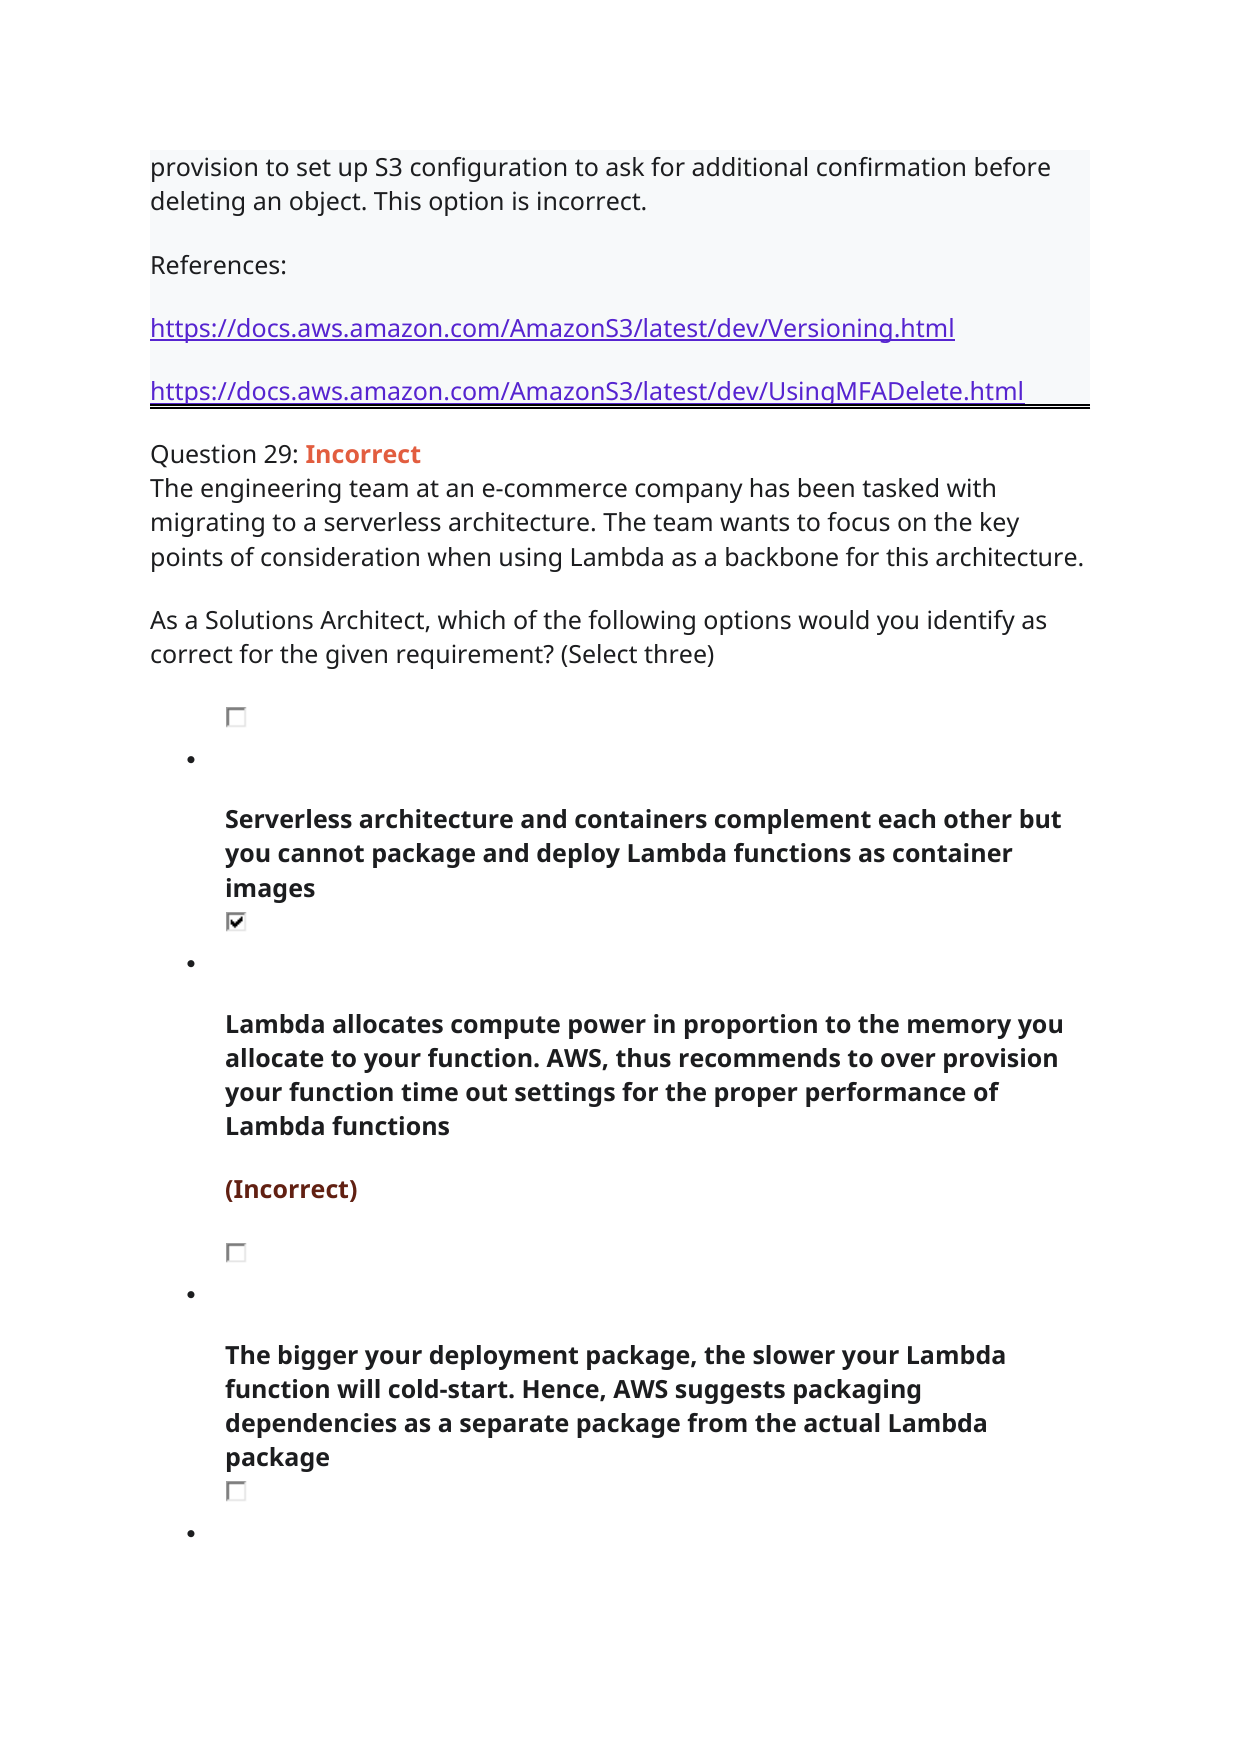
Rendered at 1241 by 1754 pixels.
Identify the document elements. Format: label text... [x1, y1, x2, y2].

text https://docs.aws.amazon.com/AmazonS3/latest/dev/UsingMFADelete.html [150, 374, 1090, 404]
text The engineering team at an e-commerce company has been tasked with migrating to a serverless architecture. The team wants to focus on the key points of consideration when using Lambda as a backbone for this architecture. [150, 471, 1090, 573]
text Question 29: Incorrect [150, 437, 1090, 471]
text https://docs.aws.amazon.com/AmazonS3/latest/dev/Versioning.html [150, 311, 1090, 344]
text The bigger your deployment package, the slower your Lambda function will cold-start. Hence, AWS suggests packaging dependencies as a separate package from the actual Lambda package [225, 1338, 1090, 1474]
text Lambda allocates compute power in proportion to the memory you allocate to your function. AWS, thus recommends to over provision your function time out settings for the proper performance of Lambda functions [225, 1007, 1090, 1143]
text Serverless architecture and containers complement each other but you cannot package and deploy Lambda functions as container images [225, 802, 1090, 904]
text References: [150, 247, 1090, 281]
text (Incorrect) [225, 1172, 1090, 1206]
text As a Solutions Architect, which of the following options would you identify as correct for the given requirement? (Select three) [150, 602, 1090, 671]
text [150, 150, 1090, 218]
